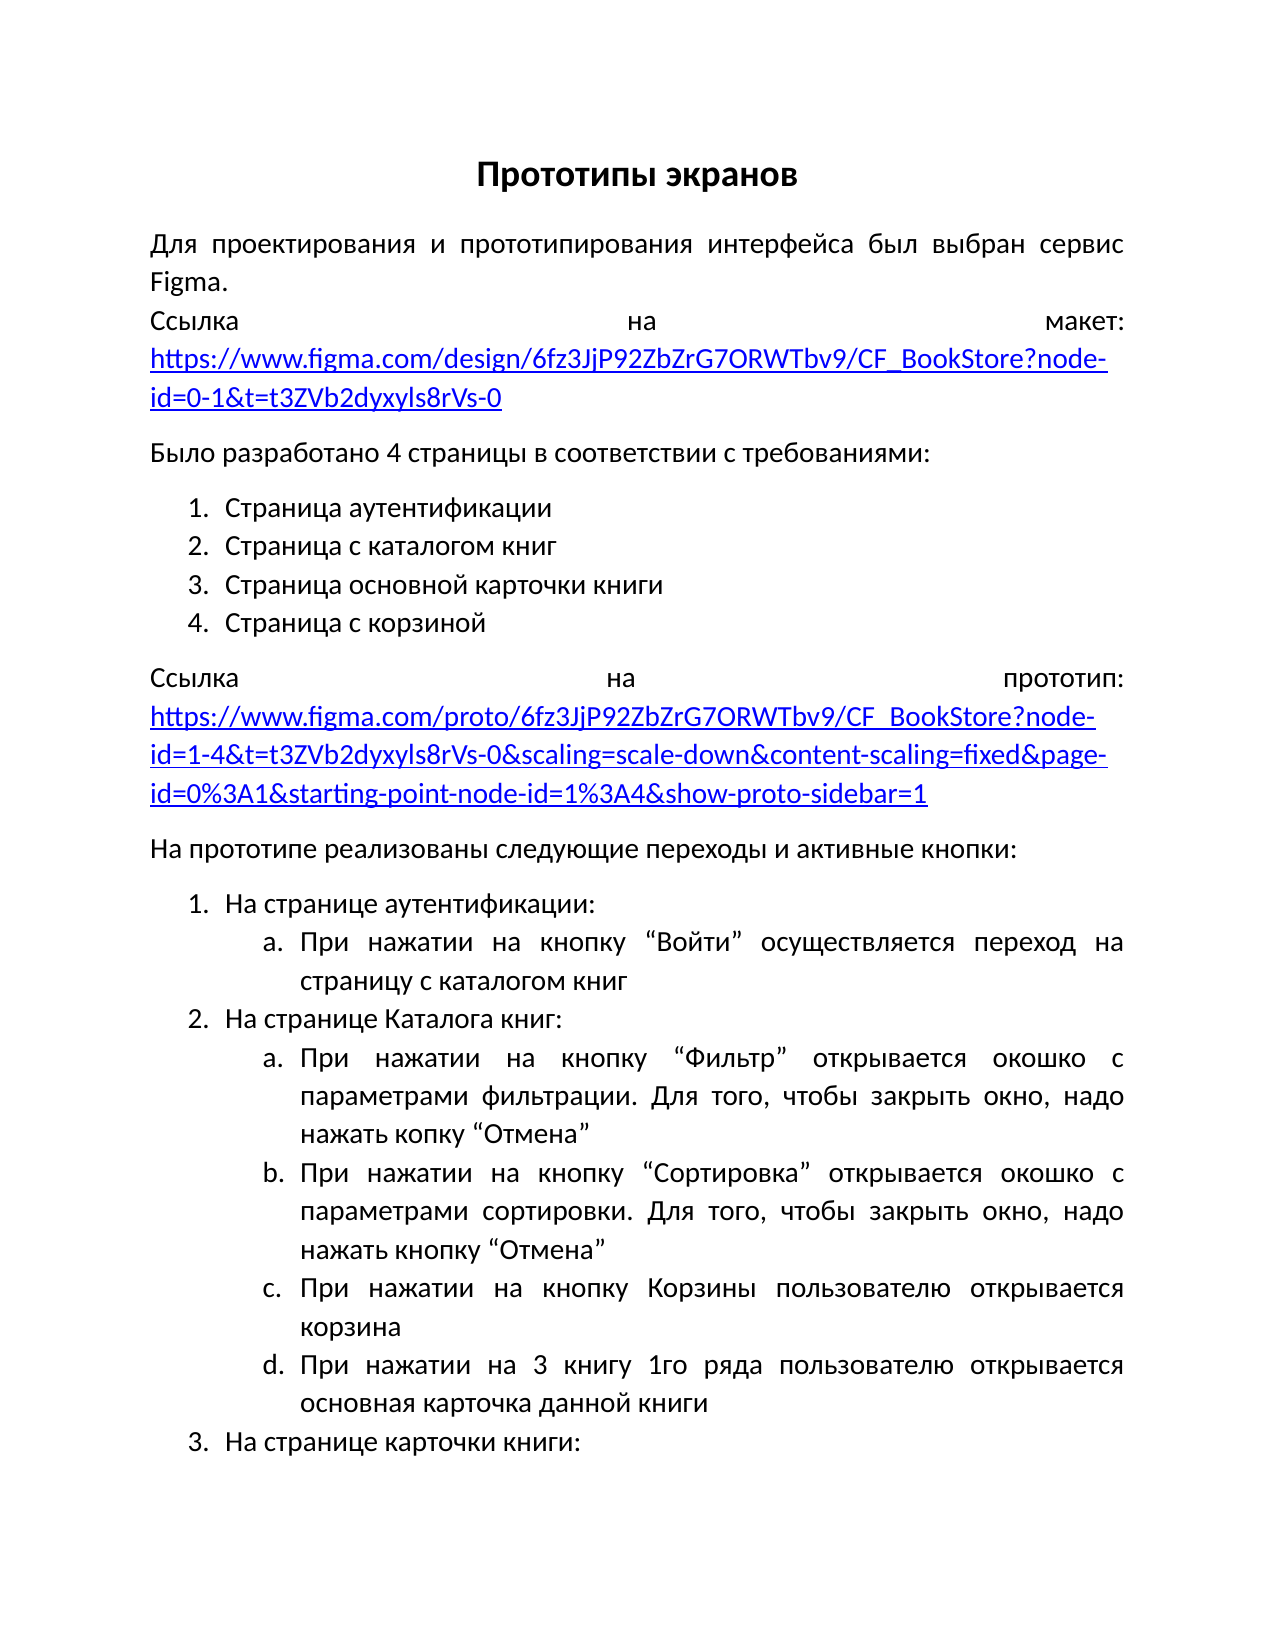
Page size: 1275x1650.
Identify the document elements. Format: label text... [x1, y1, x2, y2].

text Ссылка на прототип: https://www.figma.com/proto/6fz3JjP92ZbZrG7ORWTbv9/CF_BookStore?node-id=1-4&t=t3ZVb2dyxyls8rVs-0&scaling=scale-down&content-scaling=fixed&page-id=0%3A1&starting-point-node-id=1%3A4&show-proto-sidebar=1 [150, 659, 1125, 810]
list Страница с корзиной [187, 604, 1125, 640]
subtitle Прототипы экранов [150, 150, 1125, 196]
text На прототипе реализованы следующие переходы и активные кнопки: [150, 830, 1125, 865]
list Страница аутентификации [187, 489, 1125, 524]
list Страница с каталогом книг [187, 527, 1125, 563]
text Для проектирования и прототипирования интерфейса был выбран сервис Figma. Ссылка на макет: https://www.figma.com/design/6fz3JjP92ZbZrG7ORWTbv9/CF_BookStore?node-id=0-1&t=t3ZVb2dyxyls8rVs-0 [150, 225, 1125, 414]
list На странице Каталога книг: [187, 1000, 1125, 1036]
list При нажатии на кнопку “Фильтр” открывается окошко с параметрами фильтрации. Для того, чтобы закрыть окно, надо нажать копку “Отмена” [262, 1039, 1125, 1151]
list На странице карточки книги: [187, 1423, 1125, 1459]
list При нажатии на кнопку “Войти” осуществляется переход на страницу с каталогом книг [262, 923, 1125, 997]
list При нажатии на 3 книгу 1го ряда пользователю открывается основная карточка данной книги [262, 1346, 1125, 1420]
list На странице аутентификации: [187, 885, 1125, 921]
text Было разработано 4 страницы в соответствии с требованиями: [150, 434, 1125, 469]
list При нажатии на кнопку “Сортировка” открывается окошко с параметрами сортировки. Для того, чтобы закрыть окно, надо нажать кнопку “Отмена” [262, 1154, 1125, 1266]
list Страница основной карточки книги [187, 566, 1125, 601]
list При нажатии на кнопку Корзины пользователю открывается корзина [262, 1269, 1125, 1343]
